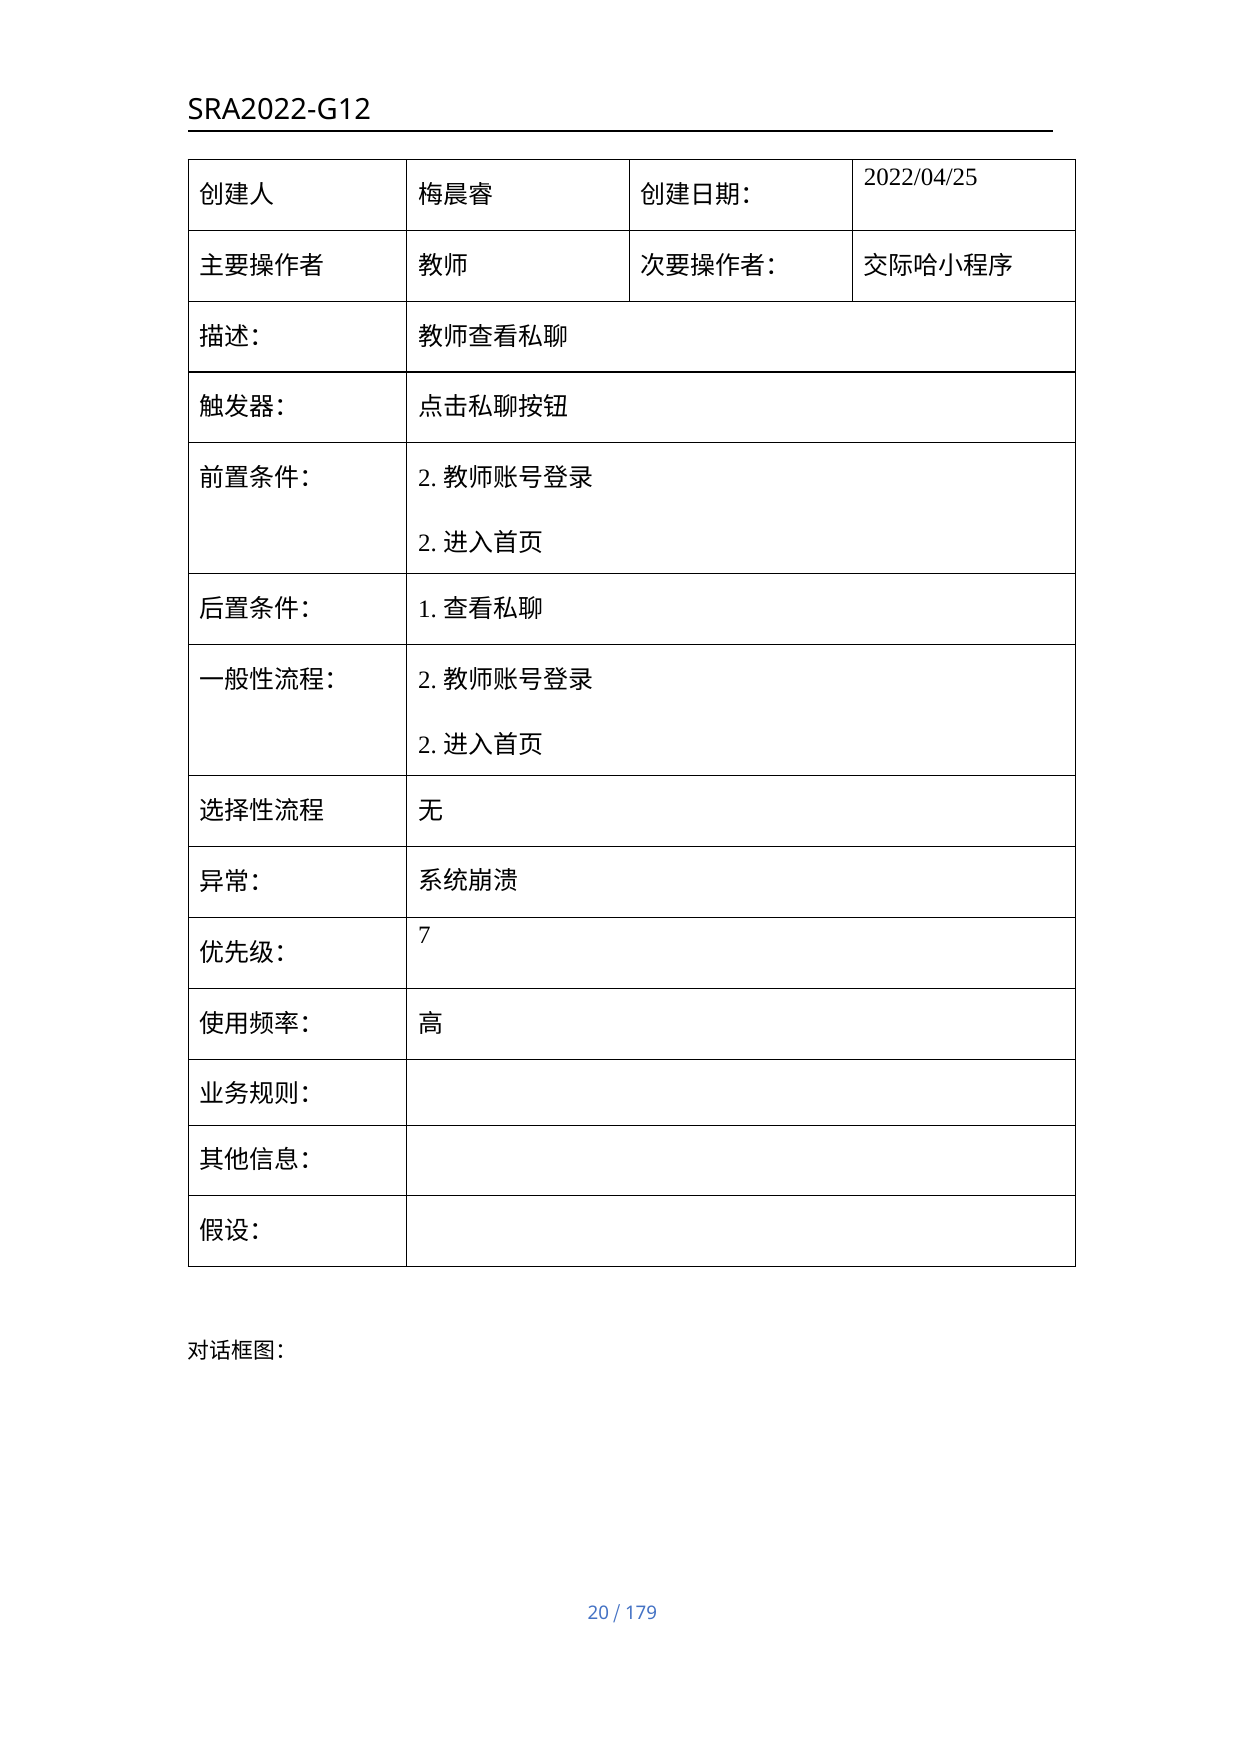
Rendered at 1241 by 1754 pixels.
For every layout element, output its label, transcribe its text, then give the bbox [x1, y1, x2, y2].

table_cell 高 [407, 989, 1075, 1058]
table_cell 教师账号登录 2. 进入首页 [407, 645, 1075, 775]
table_cell 创建日期： [630, 160, 852, 230]
table_cell 次要操作者： [630, 231, 852, 301]
table_cell 异常： [189, 847, 406, 917]
table_cell [407, 1126, 1075, 1195]
table_cell 描述： [189, 302, 406, 371]
table_cell 其他信息： [189, 1126, 406, 1195]
table_cell 2022/04/25 [853, 160, 1075, 230]
table_cell 主要操作者 [189, 231, 406, 301]
table_cell [407, 1060, 1075, 1124]
table_cell 7 [407, 918, 1075, 988]
table_cell 交际哈小程序 [853, 231, 1075, 301]
table_cell 后置条件： [189, 574, 406, 644]
table_cell 系统崩溃 [407, 847, 1075, 917]
table_cell 选择性流程 [189, 776, 406, 846]
text 对话框图： [187, 1332, 1053, 1365]
table_cell 教师 [407, 231, 629, 301]
table_cell 业务规则： [189, 1060, 406, 1124]
table_cell 教师查看私聊 [407, 302, 1075, 371]
table_cell 一般性流程： [189, 645, 406, 775]
table_cell [407, 1196, 1075, 1266]
table_cell 点击私聊按钮 [407, 373, 1075, 442]
table_cell 使用频率： [189, 989, 406, 1058]
table_cell 假设： [189, 1196, 406, 1266]
table_cell 触发器： [189, 373, 406, 442]
table_cell 1. 查看私聊 [407, 574, 1075, 644]
table_cell 创建人 [189, 160, 406, 230]
table_cell 前置条件： [189, 443, 406, 573]
table_cell 无 [407, 776, 1075, 846]
table_cell 优先级： [189, 918, 406, 988]
table_cell 教师账号登录 2. 进入首页 [407, 443, 1075, 573]
table_cell 梅晨睿 [407, 160, 629, 230]
